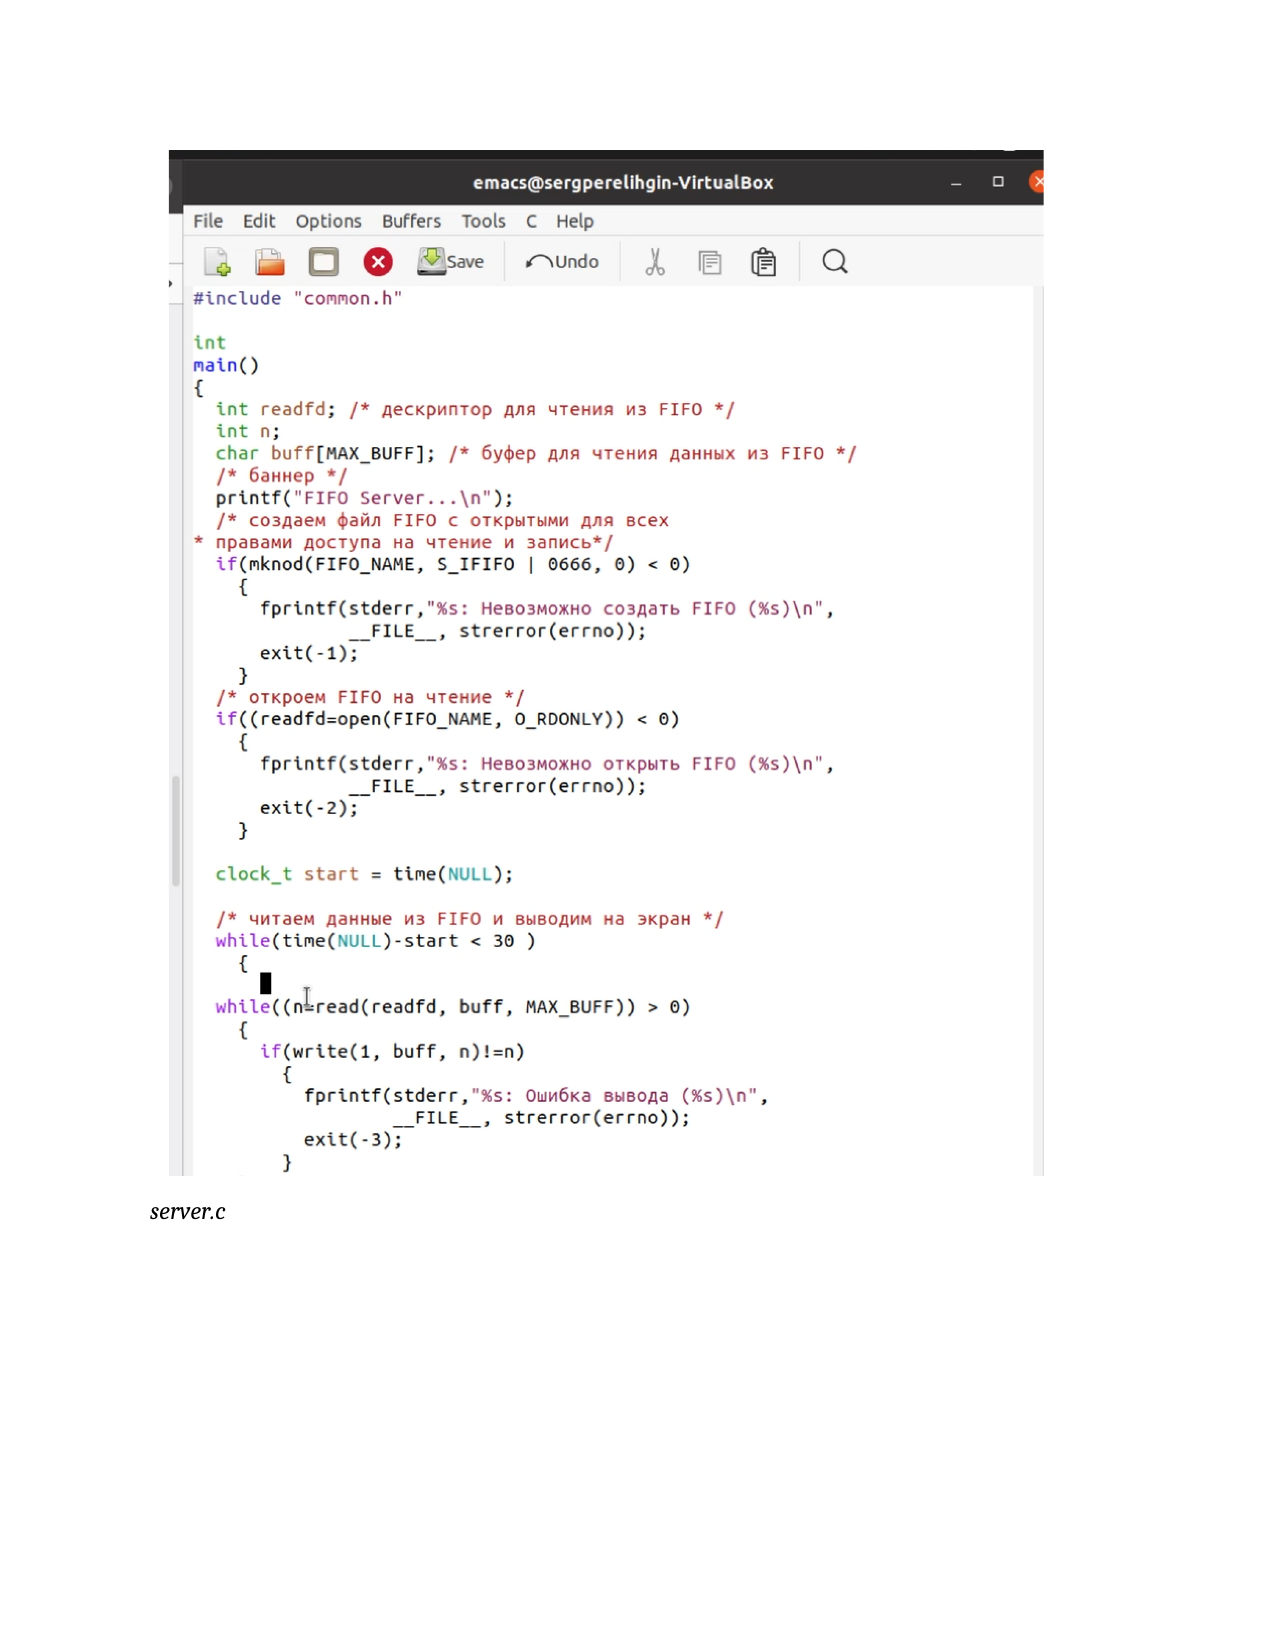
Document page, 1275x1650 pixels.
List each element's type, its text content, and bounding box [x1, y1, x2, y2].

text server.c [150, 1197, 1125, 1226]
picture [168, 150, 1044, 1176]
